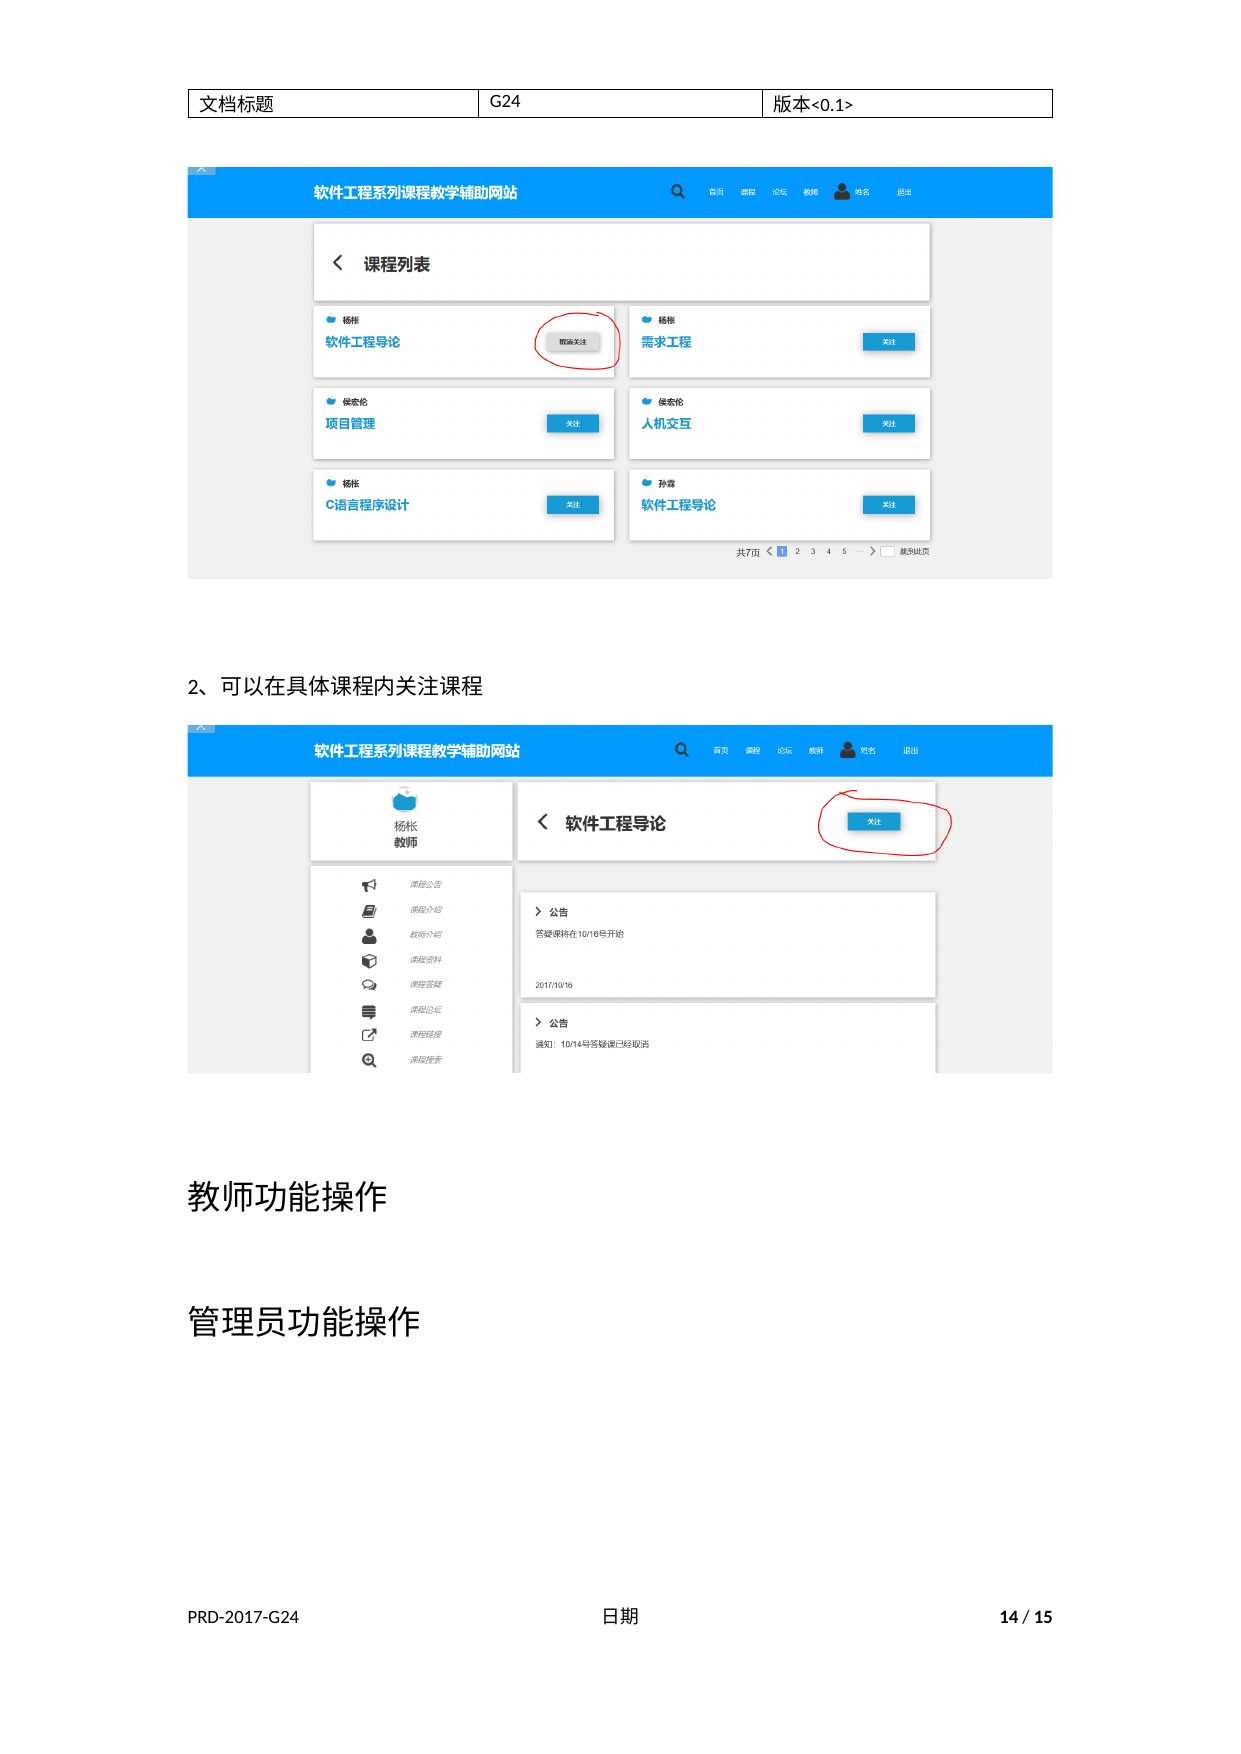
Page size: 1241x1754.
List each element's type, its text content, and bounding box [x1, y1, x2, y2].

picture [187, 725, 1053, 1073]
subtitle 教师功能操作 [187, 1162, 1053, 1227]
text 2、可以在具体课程内关注课程 [187, 669, 1053, 701]
picture [187, 167, 1053, 579]
subtitle 管理员功能操作 [187, 1287, 1053, 1352]
